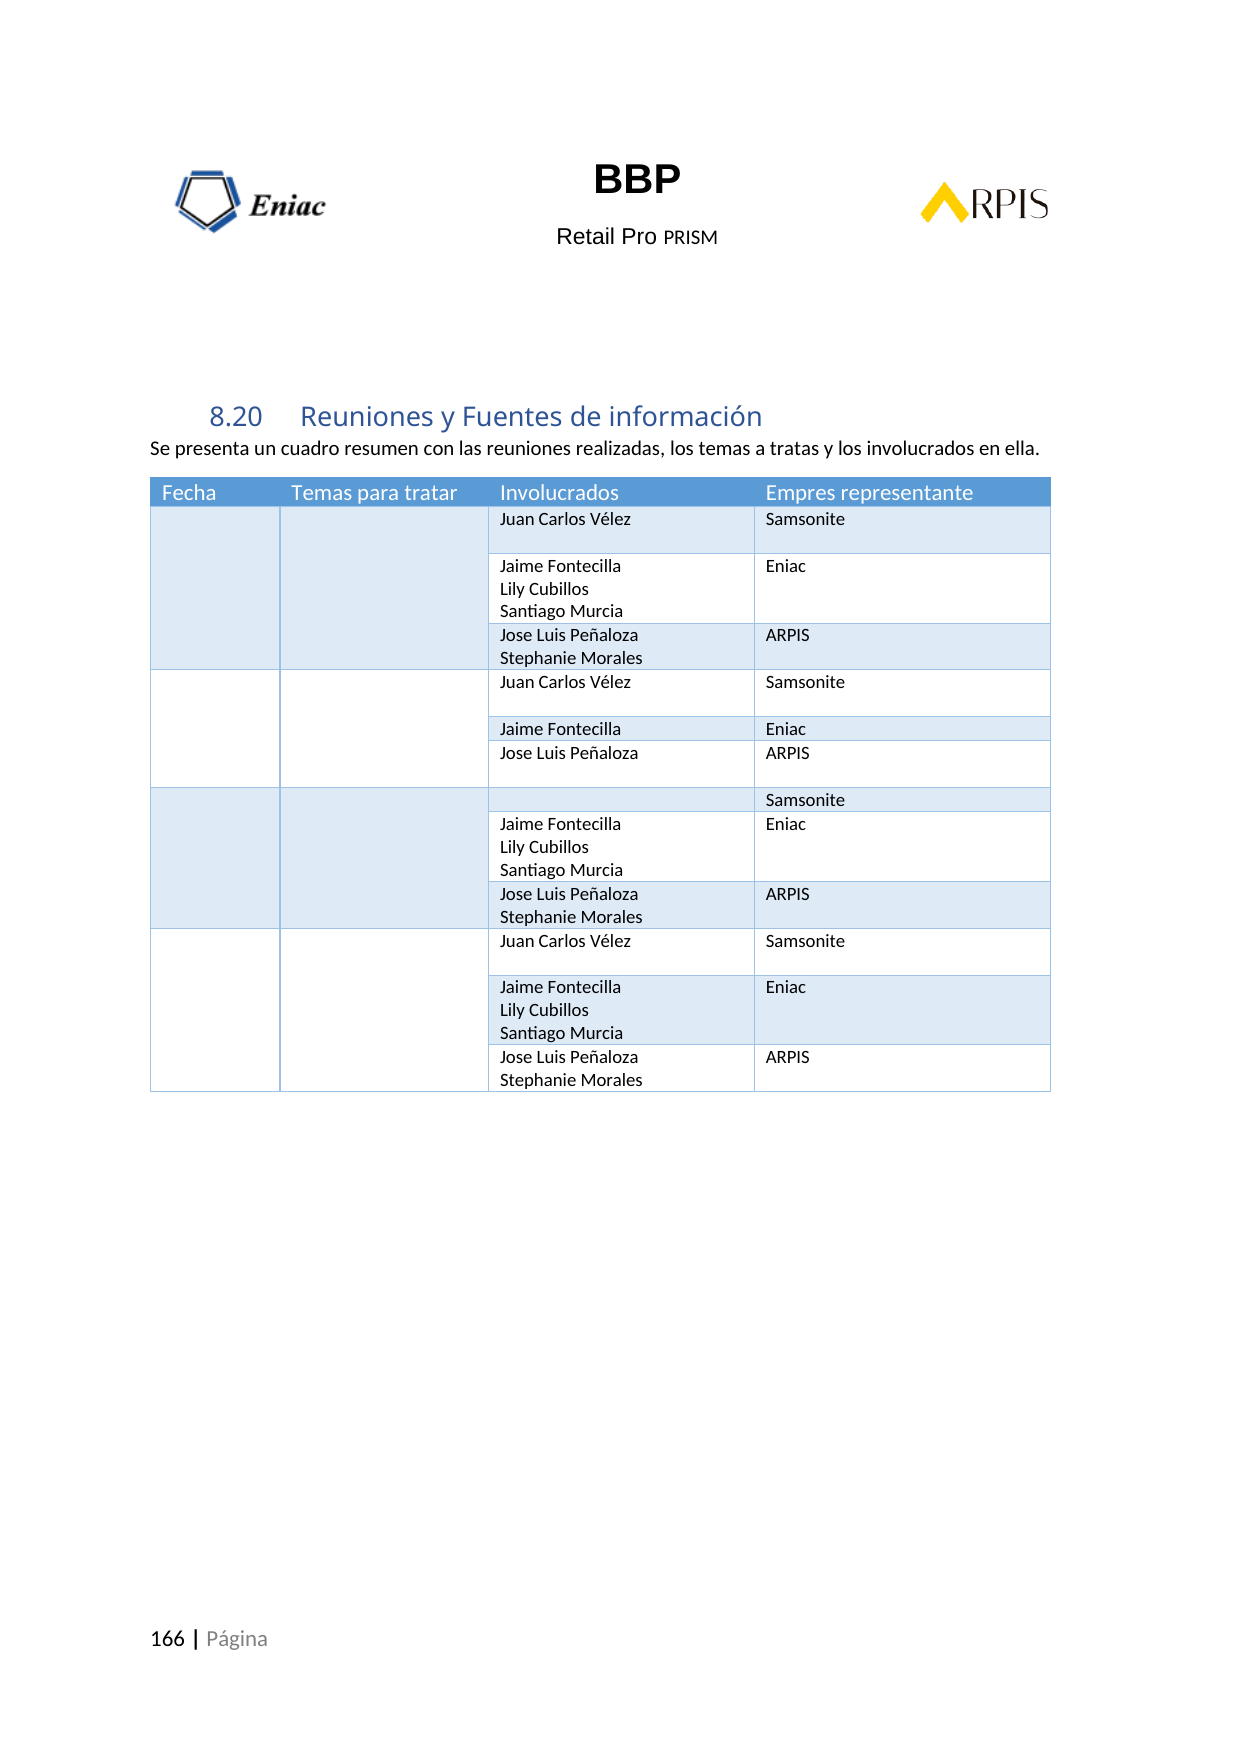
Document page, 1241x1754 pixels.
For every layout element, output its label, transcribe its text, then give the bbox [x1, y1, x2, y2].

table_cell Samsonite [755, 507, 1050, 553]
table_cell Eniac [755, 812, 1050, 881]
table_cell Jose Luis Peñaloza Stephanie Morales [489, 882, 754, 928]
table_cell [151, 788, 279, 928]
table_cell Jaime Fontecilla [489, 717, 754, 740]
table_cell ARPIS [755, 741, 1050, 787]
table_cell Jaime Fontecilla Lily Cubillos Santiago Murcia [489, 554, 754, 622]
table_cell Eniac [755, 717, 1050, 740]
table_cell Eniac [755, 554, 1050, 622]
table_cell Jaime Fontecilla Lily Cubillos Santiago Murcia [489, 976, 754, 1044]
table_cell Jose Luis Peñaloza [489, 741, 754, 787]
table_cell [281, 788, 488, 928]
table_header Empres representante [755, 478, 1050, 506]
table_header Fecha [151, 478, 279, 506]
table_cell Juan Carlos Vélez [489, 507, 754, 553]
table_cell Jose Luis Peñaloza Stephanie Morales [489, 1045, 754, 1091]
table_cell Jaime Fontecilla Lily Cubillos Santiago Murcia [489, 812, 754, 881]
text Se presenta un cuadro resumen con las reuniones realizadas, los temas a tratas y los involucrados en ella. [150, 435, 1090, 460]
table_cell Eniac [755, 976, 1050, 1044]
table_cell Juan Carlos Vélez [489, 670, 754, 716]
table_cell [281, 507, 488, 669]
table_header Involucrados [489, 478, 754, 506]
table_cell Juan Carlos Vélez [489, 929, 754, 974]
table_cell Jose Luis Peñaloza Stephanie Morales [489, 624, 754, 669]
table_cell [281, 670, 488, 787]
table_cell [151, 670, 279, 787]
subtitle Reuniones y Fuentes de información [209, 398, 1090, 435]
table_cell [489, 788, 754, 811]
table_cell ARPIS [755, 1045, 1050, 1091]
table_header Temas para tratar [281, 478, 488, 506]
table_cell Samsonite [755, 929, 1050, 974]
table_cell [151, 929, 279, 1091]
table_cell ARPIS [755, 624, 1050, 669]
table_cell [151, 507, 279, 669]
table_cell [281, 929, 488, 1091]
table_cell Samsonite [755, 788, 1050, 811]
table_cell Samsonite [755, 670, 1050, 716]
picture [920, 180, 1048, 225]
table_cell ARPIS [755, 882, 1050, 928]
picture [172, 164, 331, 240]
